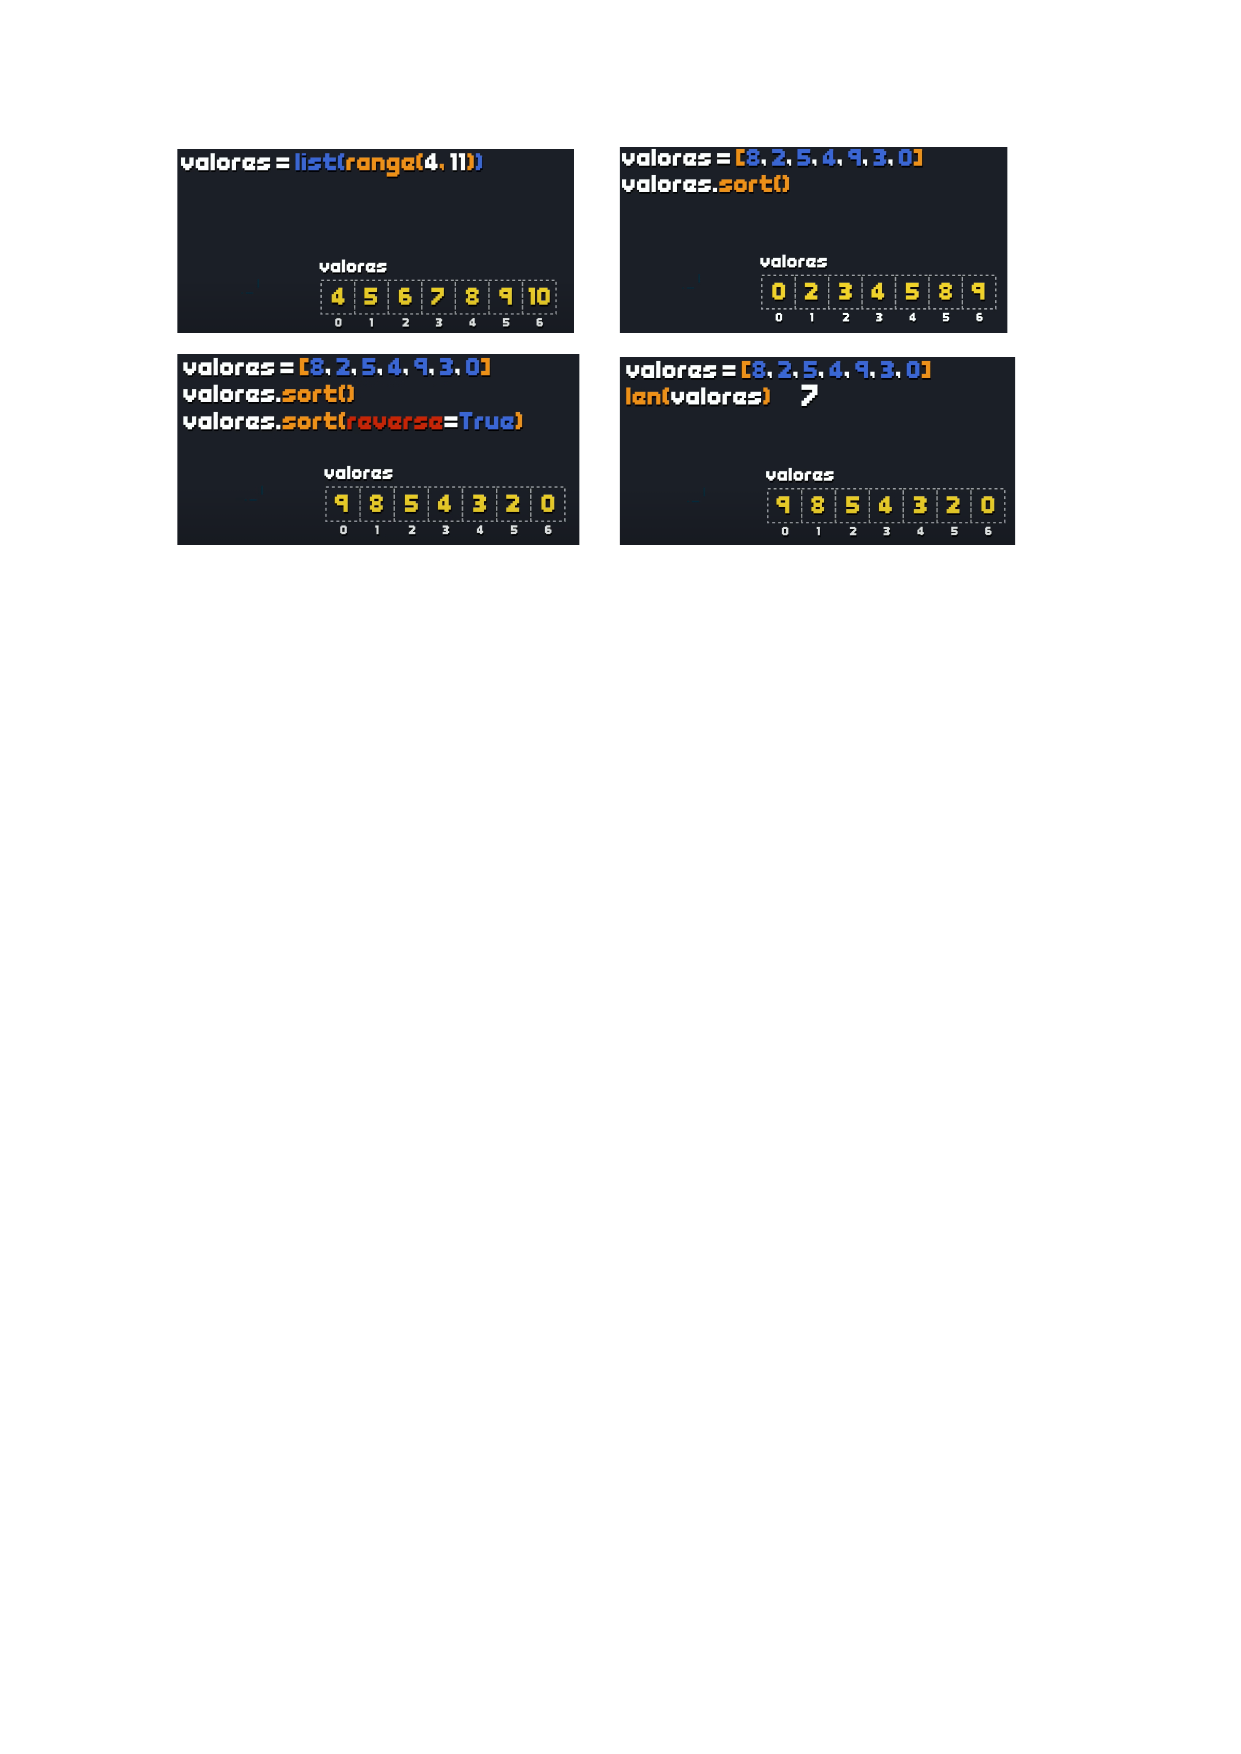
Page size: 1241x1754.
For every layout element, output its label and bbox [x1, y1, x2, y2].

picture [177, 354, 580, 545]
picture [177, 149, 574, 333]
picture [619, 357, 1016, 545]
picture [619, 147, 1008, 333]
